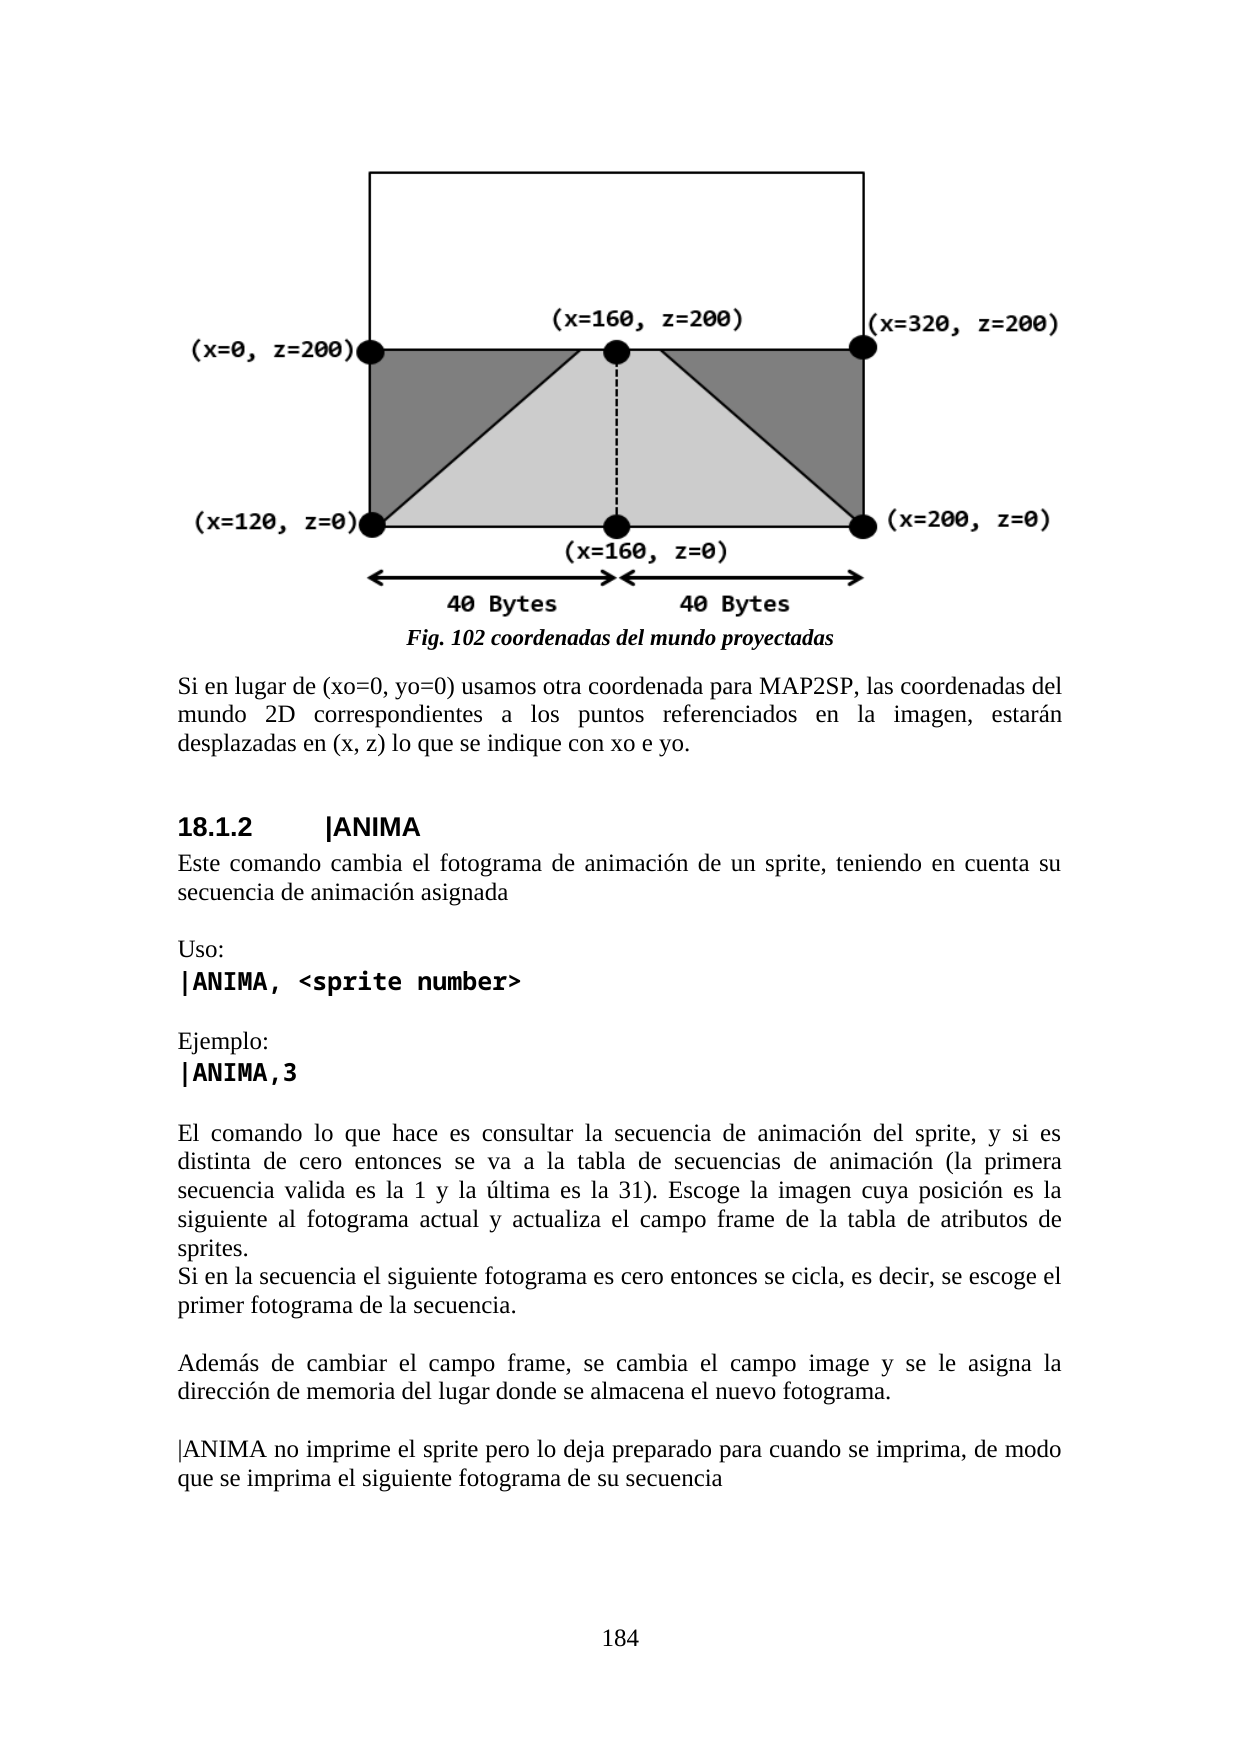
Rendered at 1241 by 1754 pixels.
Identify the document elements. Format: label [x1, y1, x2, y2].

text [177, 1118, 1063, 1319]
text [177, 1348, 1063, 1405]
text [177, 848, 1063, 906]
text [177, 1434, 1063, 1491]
picture [177, 147, 1063, 624]
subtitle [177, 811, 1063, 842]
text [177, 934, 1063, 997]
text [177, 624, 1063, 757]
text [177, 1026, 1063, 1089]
